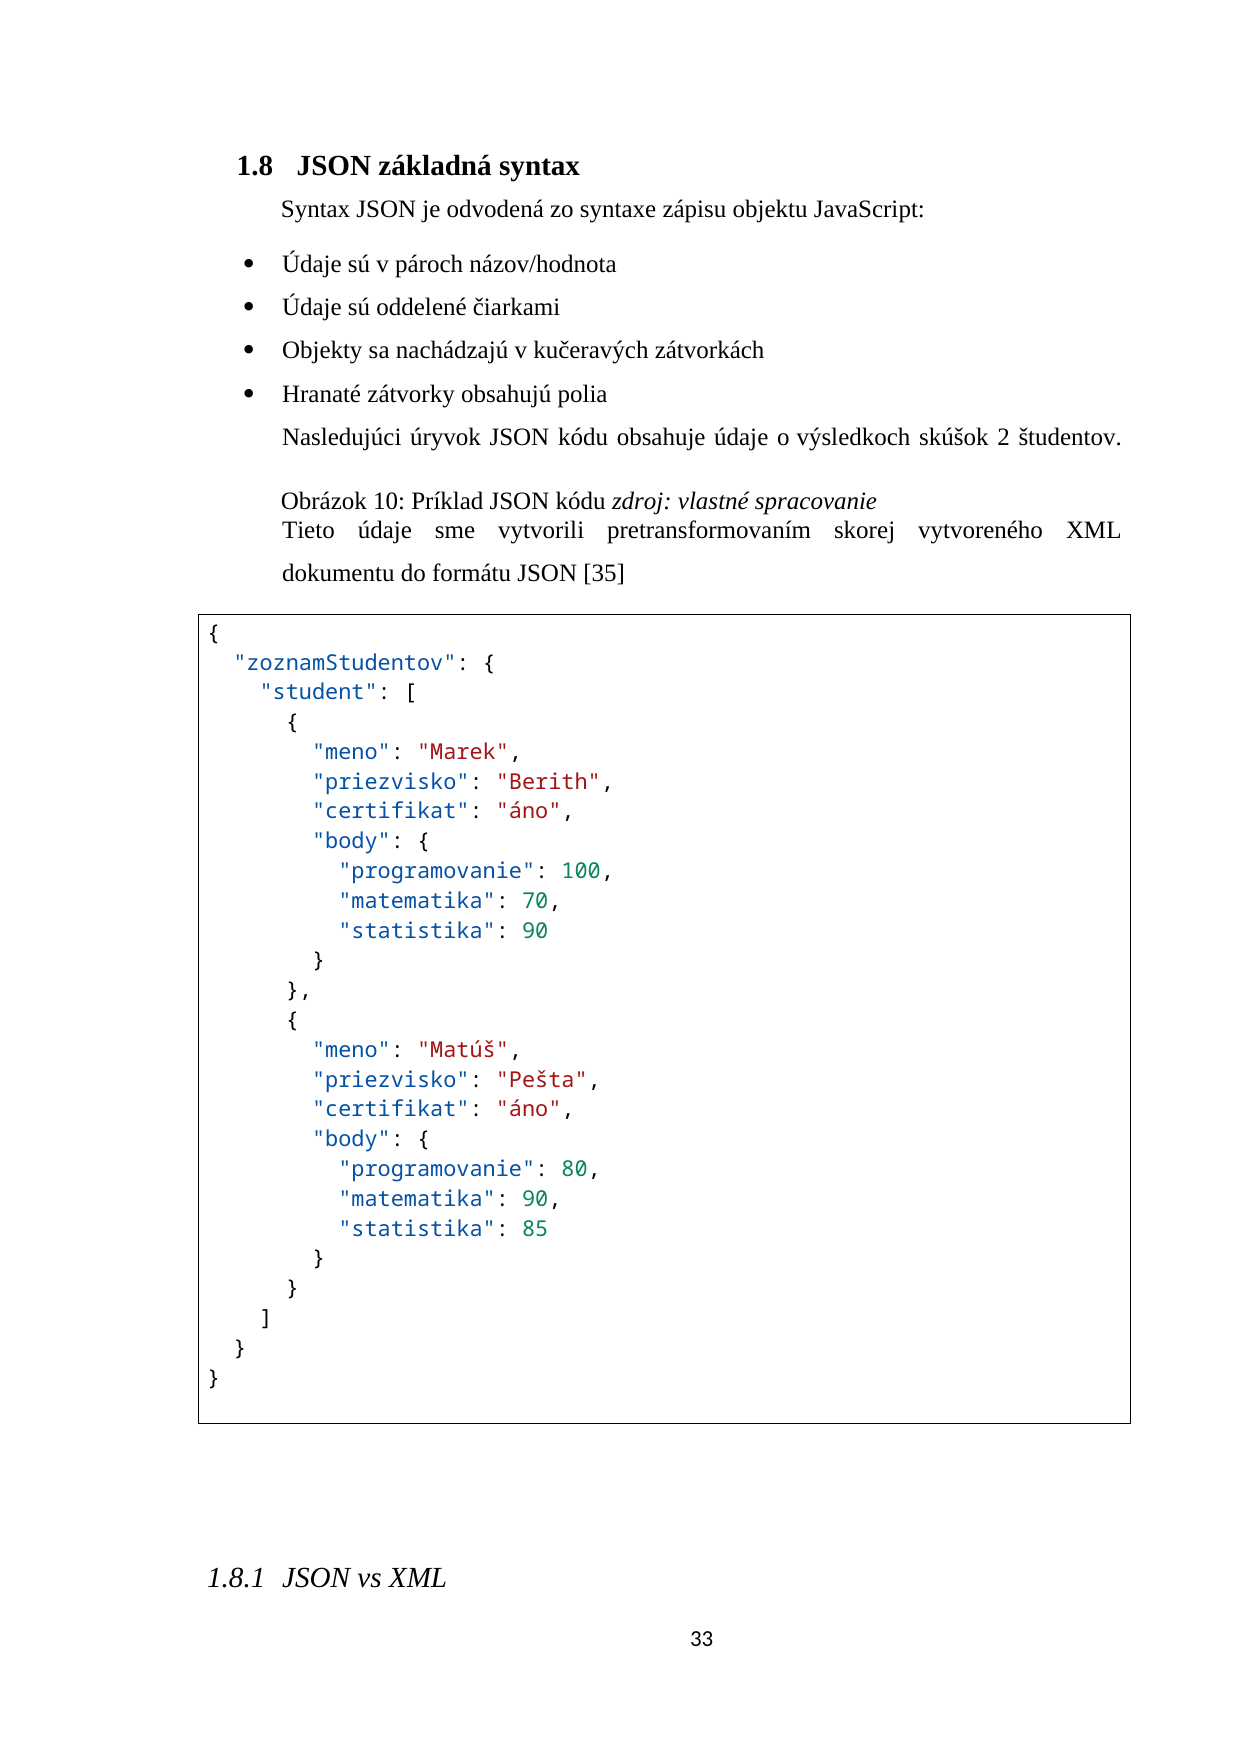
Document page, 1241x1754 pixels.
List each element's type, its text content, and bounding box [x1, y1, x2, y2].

subtitle JSON základná syntax [236, 148, 1122, 181]
text } [207, 1272, 1122, 1302]
text } [207, 1332, 1122, 1362]
text "programovanie": 100, [207, 855, 1122, 885]
text "priezvisko": "Berith", [207, 766, 1122, 796]
text "body": { [207, 825, 1122, 855]
list Údaje sú v pároch názov/hodnota [244, 249, 1122, 278]
text "priezvisko": "Pešta", [207, 1064, 1122, 1093]
text "matematika": 70, [207, 885, 1122, 915]
text } [207, 1362, 1122, 1388]
text { [199, 615, 1130, 647]
list Údaje sú oddelené čiarkami [244, 292, 1122, 321]
text "matematika": 90, [207, 1183, 1122, 1213]
text { [207, 1004, 1122, 1034]
text { [207, 706, 1122, 736]
text "student": [ [207, 676, 1122, 706]
text "zoznamStudentov": { [207, 647, 1122, 676]
text ] [207, 1302, 1122, 1332]
list Nasledujúci úryvok JSON kódu obsahuje údaje o výsledkoch skúšok 2 študentov. Tieto údaje sme vytvorili pretransformovaním skorej vytvoreného XML dokumentu do formátu JSON [282, 515, 1122, 587]
text "body": { [207, 1123, 1122, 1153]
text "programovanie": 80, [207, 1153, 1122, 1183]
text "meno": "Marek", [207, 736, 1122, 766]
list Hranaté zátvorky obsahujú polia [244, 379, 1122, 407]
text "certifikat": "áno", [207, 796, 1122, 825]
text } [207, 1242, 1122, 1272]
list Nasledujúci úryvok JSON kódu obsahuje údaje o výsledkoch skúšok 2 študentov. Tieto údaje sme vytvorili pretransformovaním skorej vytvoreného XML dokumentu do formátu JSON [282, 422, 1122, 486]
text Syntax JSON je odvodená zo syntaxe zápisu objektu JavaScript: [207, 194, 1122, 222]
text } [207, 944, 1122, 974]
text "statistika": 85 [207, 1213, 1122, 1242]
text "meno": "Matúš", [207, 1034, 1122, 1064]
list Objekty sa nachádzajú v kučeravých zátvorkách [244, 336, 1122, 364]
text "certifikat": "áno", [207, 1093, 1122, 1123]
text }, [207, 974, 1122, 1004]
text "statistika": 90 [207, 915, 1122, 944]
subtitle JSON vs XML [207, 1561, 1122, 1594]
